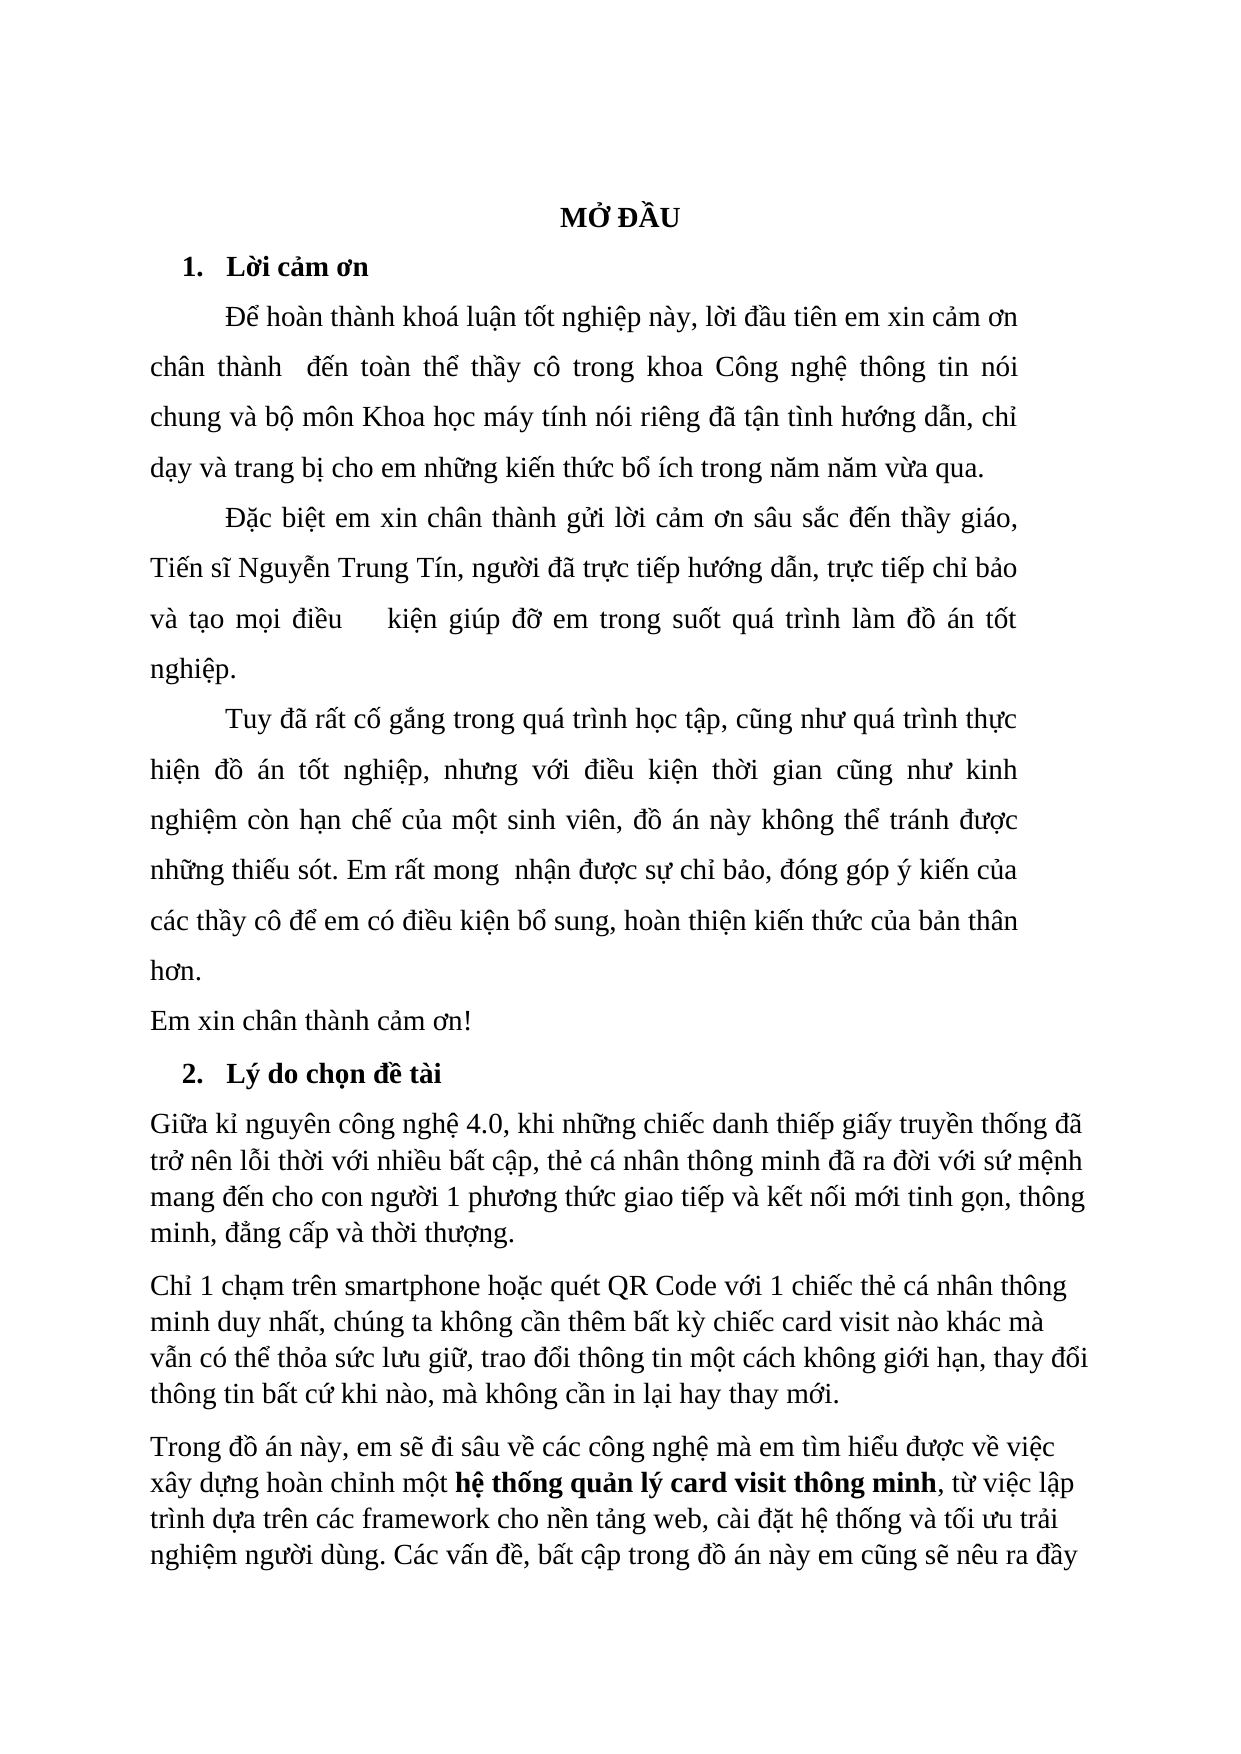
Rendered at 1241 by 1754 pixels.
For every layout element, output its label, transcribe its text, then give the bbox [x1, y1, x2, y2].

subtitle MỞ ĐẦU [150, 200, 1090, 233]
text Em xin chân thành cảm ơn! [150, 1003, 1090, 1037]
text Giữa kỉ nguyên công nghệ 4.0, khi những chiếc danh thiếp giấy truyền thống đã trở nên lỗi thời với nhiều bất cập, thẻ cá nhân thông minh đã ra đời với sứ mệnh mang đến cho con người 1 phương thức giao tiếp và kết nối mới tinh gọn, thông minh, đẳng cấp và thời thượng. [150, 1106, 1090, 1248]
text Để hoàn thành khoá luận tốt nghiệp này, lời đầu tiên em xin cảm ơn chân thành đến toàn thể thầy cô trong khoa Công nghệ thông tin nói chung và bộ môn Khoa học máy tính nói riêng đã tận tình hướng dẫn, chỉ dạy và trang bị cho em những kiến thức bổ ích trong năm năm vừa qua. [150, 299, 1019, 483]
text Tuy đã rất cố gắng trong quá trình học tập, cũng như quá trình thực hiện đồ án tốt nghiệp, nhưng với điều kiện thời gian cũng như kinh nghiệm còn hạn chế của một sinh viên, đồ án này không thể tránh được những thiếu sót. Em rất mong nhận được sự chỉ bảo, đóng góp ý kiến của các thầy cô để em có điều kiện bổ sung, hoàn thiện kiến thức của bản thân hơn. [150, 701, 1019, 987]
text Đặc biệt em xin chân thành gửi lời cảm ơn sâu sắc đến thầy giáo, Tiến sĩ Nguyễn Trung Tín, người đã trực tiếp hướng dẫn, trực tiếp chỉ bảo và tạo mọi điều kiện giúp đỡ em trong suốt quá trình làm đồ án tốt nghiệp. [150, 500, 1019, 685]
subtitle Lời cảm ơn [182, 249, 1090, 282]
text Chỉ 1 chạm trên smartphone hoặc quét QR Code với 1 chiếc thẻ cá nhân thông minh duy nhất, chúng ta không cần thêm bất kỳ chiếc card visit nào khác mà vẫn có thể thỏa sức lưu giữ, trao đổi thông tin một cách không giới hạn, thay đổi thông tin bất cứ khi nào, mà không cần in lại hay thay mới. [150, 1268, 1090, 1410]
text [150, 1429, 1090, 1571]
subtitle Lý do chọn đề tài [182, 1056, 1090, 1090]
